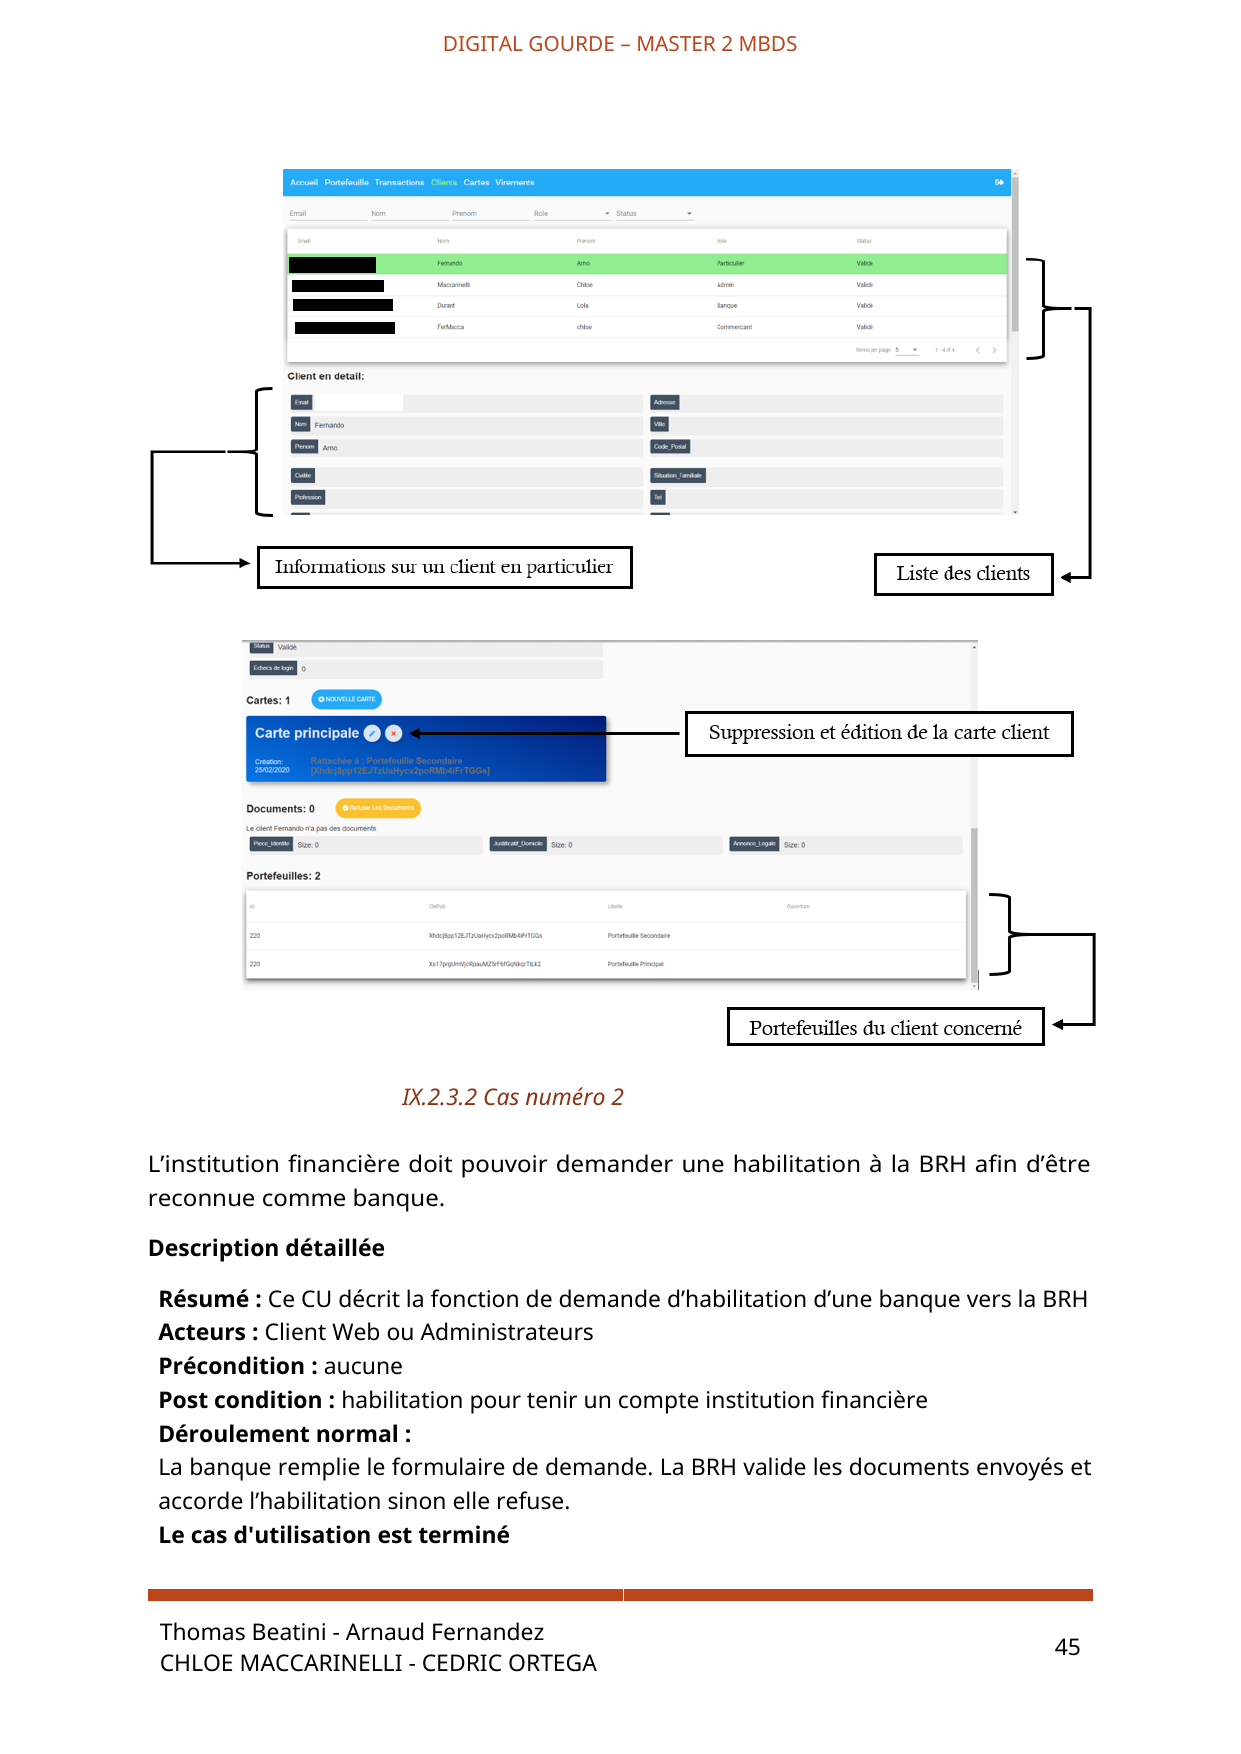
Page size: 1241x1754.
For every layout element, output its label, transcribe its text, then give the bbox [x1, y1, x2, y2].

text Déroulement normal : [158, 1417, 1093, 1449]
text Acteurs : Client Web ou Administrateurs [158, 1316, 1093, 1347]
text Précondition : aucune [158, 1350, 1093, 1381]
text Le cas d'utilisation est terminé [158, 1519, 1093, 1550]
picture [147, 622, 1133, 1062]
subtitle IX.2.3.2 Cas numéro 2 [402, 1080, 1093, 1145]
text Post condition : habilitation pour tenir un compte institution financière [158, 1384, 1093, 1415]
text Résumé : Ce CU décrit la fonction de demande d’habilitation d’une banque vers la BRH [158, 1282, 1093, 1314]
picture [147, 147, 1176, 603]
text Description détaillée [148, 1232, 1093, 1263]
text L’institution financière doit pouvoir demander une habilitation à la BRH afin d’être reconnue comme banque. [148, 1148, 1093, 1213]
text La banque remplie le formulaire de demande. La BRH valide les documents envoyés et accorde l’habilitation sinon elle refuse. [158, 1451, 1093, 1516]
